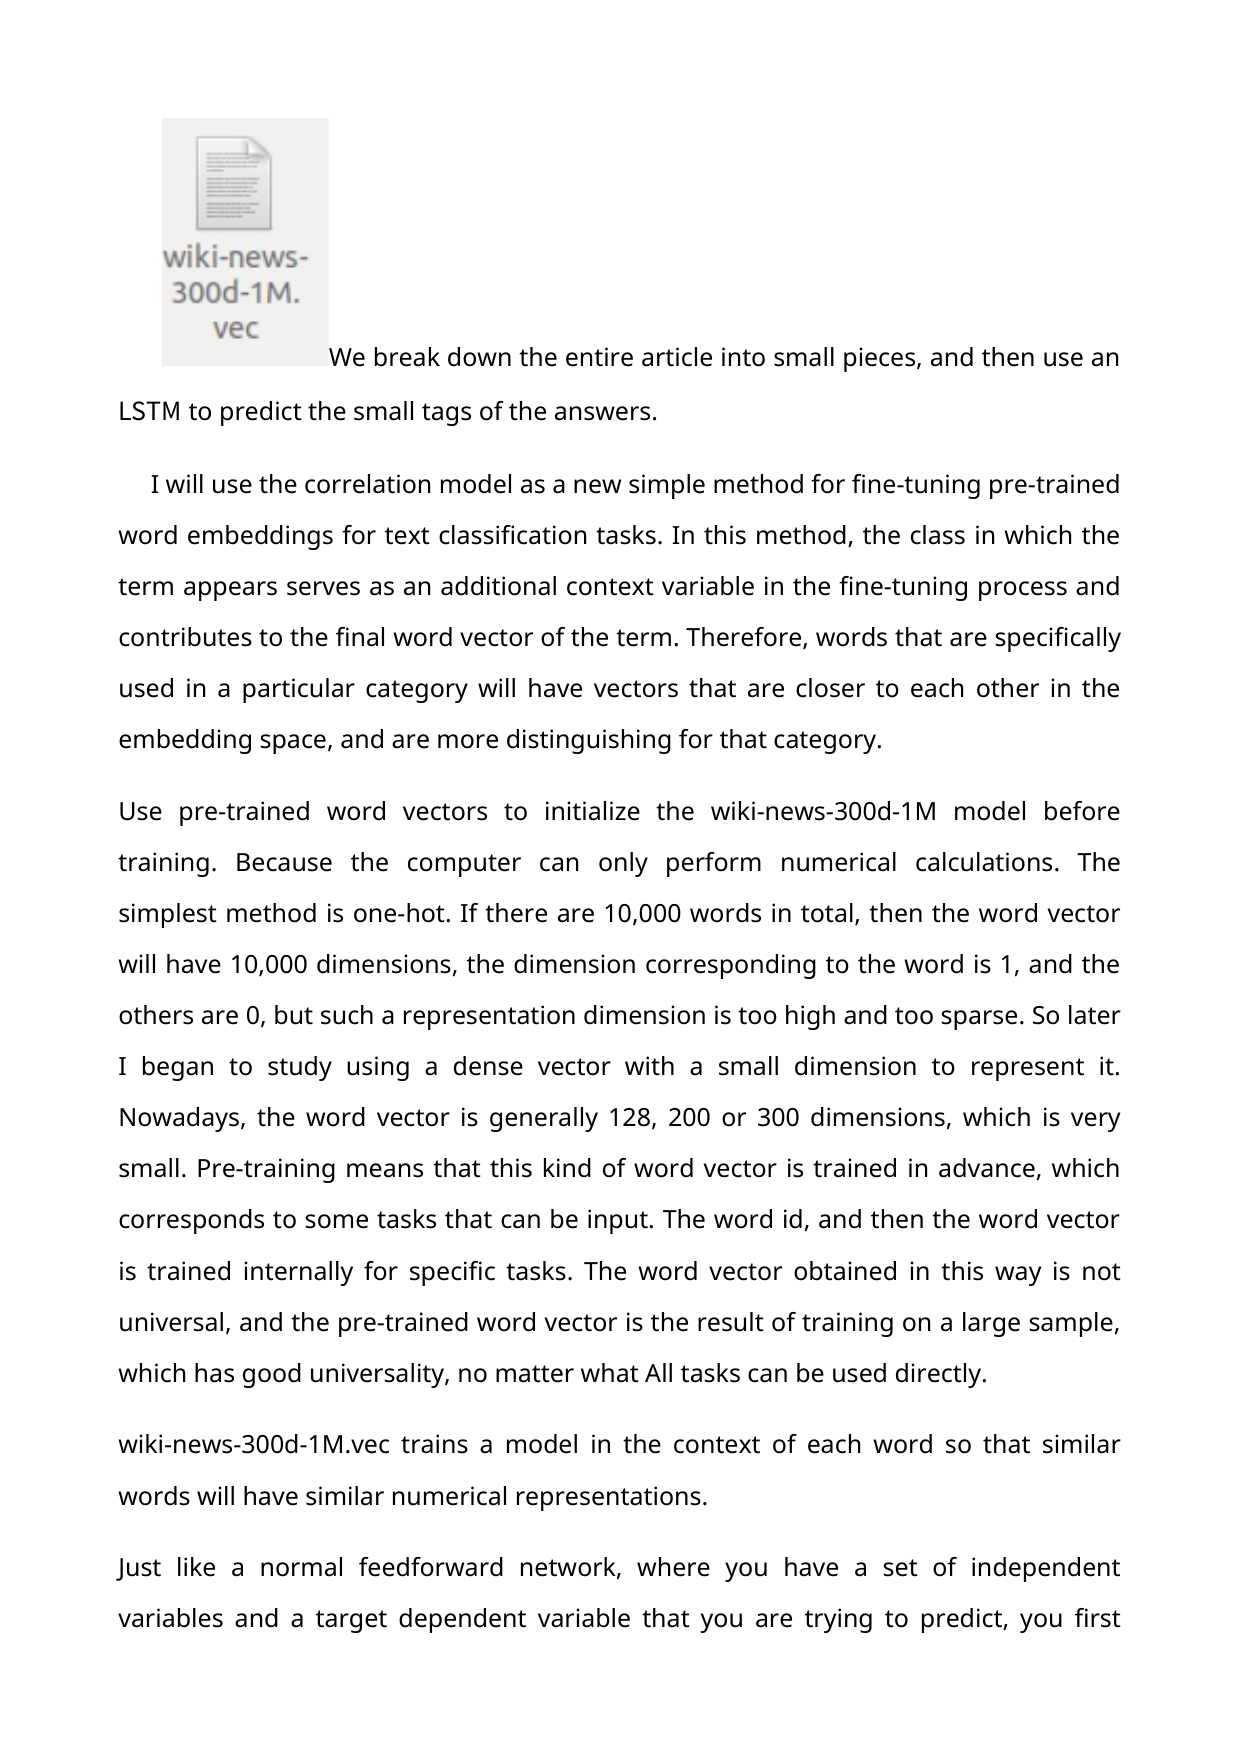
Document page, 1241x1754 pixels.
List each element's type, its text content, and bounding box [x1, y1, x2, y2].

text I will use the correlation model as a new simple method for fine-tuning pre-trained word embeddings for text classification tasks. In this method, the class in which the term appears serves as an additional context variable in the fine-tuning process and contributes to the final word vector of the term. Therefore, words that are specifically used in a particular category will have vectors that are closer to each other in the embedding space, and are more distinguishing for that category. [118, 467, 1122, 756]
text We break down the entire article into small pieces, and then use an LSTM to predict the small tags of the answers. [118, 118, 1122, 428]
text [118, 1550, 1122, 1635]
picture [161, 118, 329, 366]
text wiki-news-300d-1M.vec trains a model in the context of each word so that similar words will have similar numerical representations. [118, 1427, 1122, 1512]
text Use pre-trained word vectors to initialize the wiki-news-300d-1M model before training. Because the computer can only perform numerical calculations. The simplest method is one-hot. If there are 10,000 words in total, then the word vector will have 10,000 dimensions, the dimension corresponding to the word is 1, and the others are 0, but such a representation dimension is too high and too sparse. So later I began to study using a dense vector with a small dimension to represent it. Nowadays, the word vector is generally 128, 200 or 300 dimensions, which is very small. Pre-training means that this kind of word vector is trained in advance, which corresponds to some tasks that can be input. The word id, and then the word vector is trained internally for specific tasks. The word vector obtained in this way is not universal, and the pre-trained word vector is the result of training on a large sample, which has good universality, no matter what All tasks can be used directly. [118, 794, 1122, 1389]
